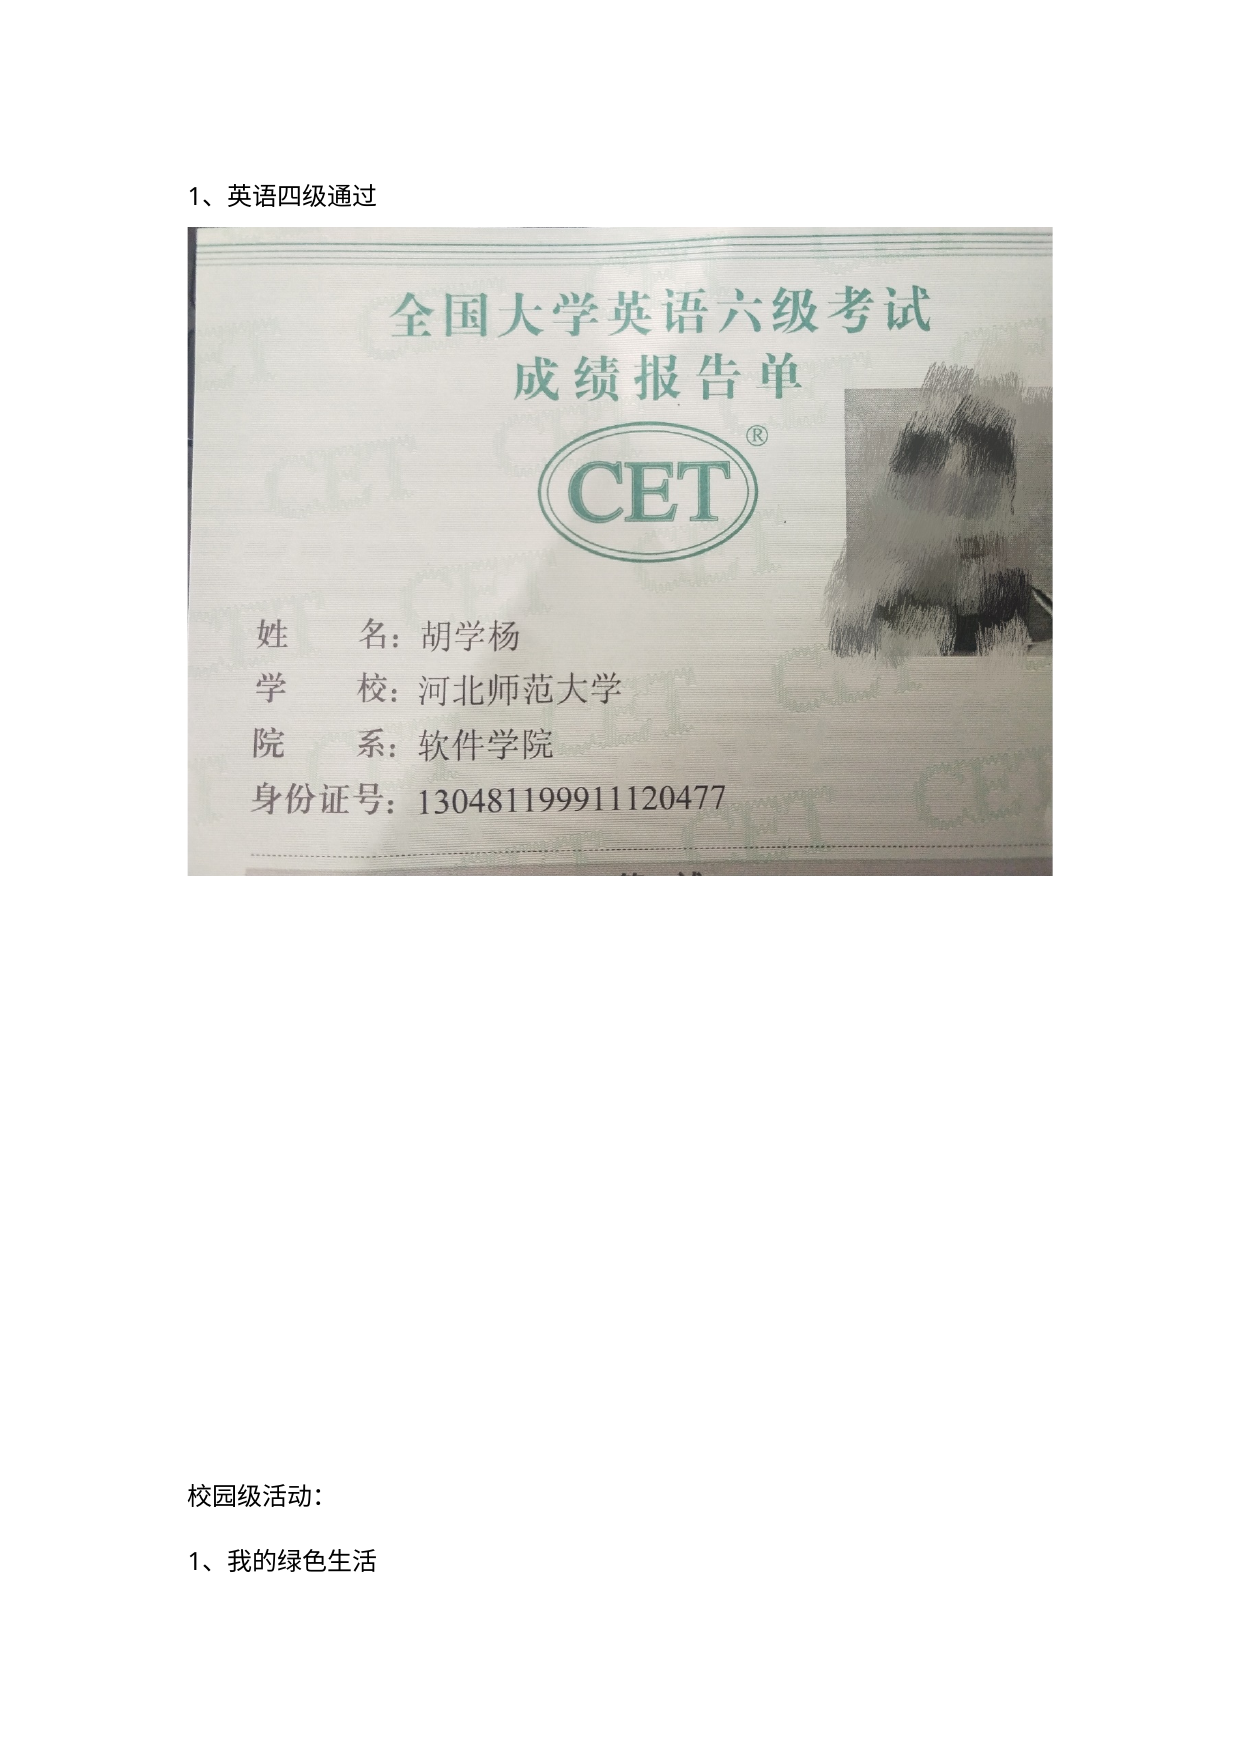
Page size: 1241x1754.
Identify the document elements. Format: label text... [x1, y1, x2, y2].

text 1、我的绿色生活 [187, 1527, 1053, 1592]
picture [187, 227, 1053, 876]
text 校园级活动： [187, 1462, 1053, 1527]
text 1、英语四级通过 [187, 162, 1053, 227]
